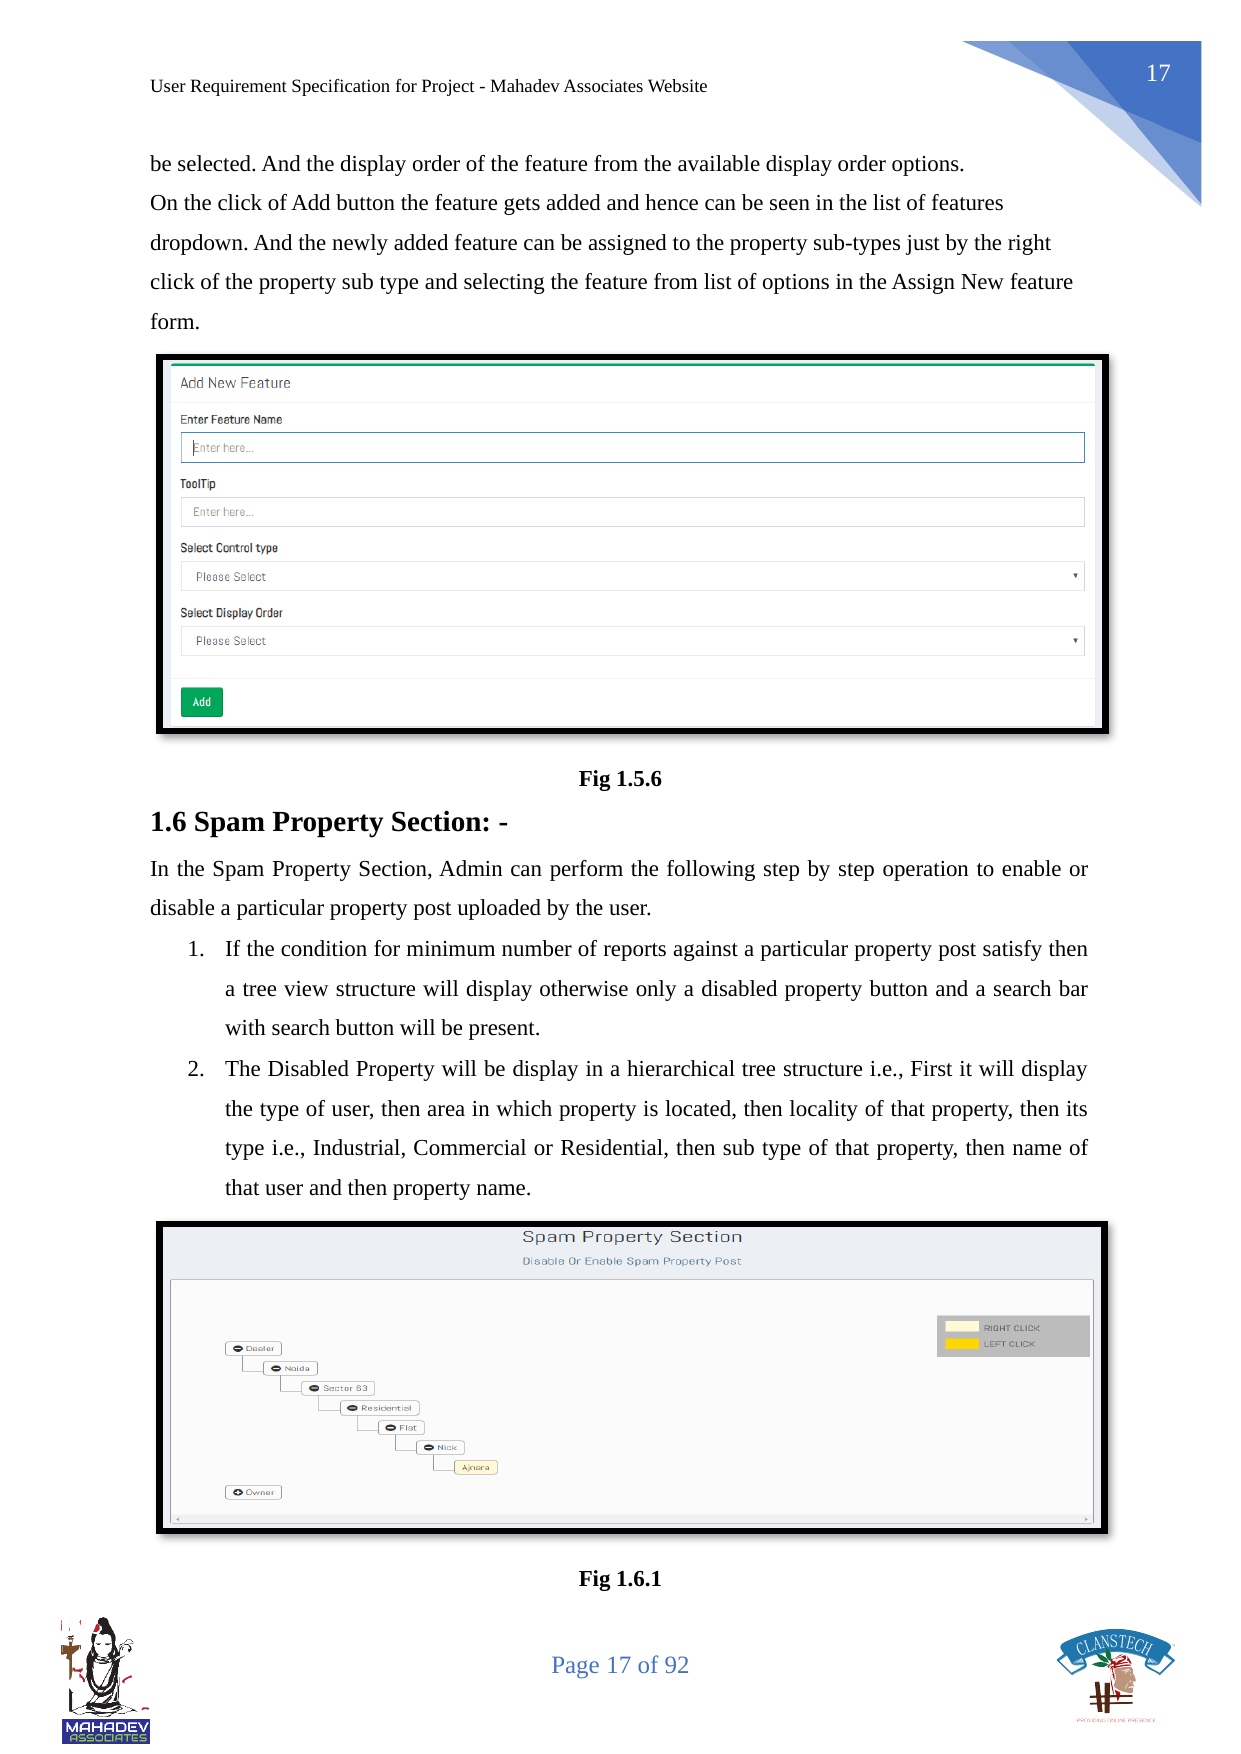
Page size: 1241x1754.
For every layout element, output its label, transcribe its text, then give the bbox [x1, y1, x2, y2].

list The Disabled Property will be display in a hierarchical tree structure i.e., First it will display the type of user, then area in which property is located, then locality of that property, then its type i.e., Industrial, Commercial or Residential, then sub type of that property, then name of that user and then property name. [187, 1055, 1090, 1200]
picture [1056, 1629, 1175, 1724]
picture [962, 41, 1202, 207]
text On the click of Add button the feature gets added and hence can be seen in the list of features dropdown. And the newly added feature can be assigned to the property sub-types just by the right click of the property sub type and selecting the feature from list of options in the Assign New feature form. [150, 189, 1090, 334]
picture [60, 1601, 150, 1744]
picture [163, 1227, 1101, 1528]
list If the condition for minimum number of reports against a particular property post satisfy then a tree view structure will display otherwise only a disabled property button and a search bar with search button will be present. [187, 935, 1090, 1041]
text 1.6 Spam Property Section: - [150, 804, 1090, 838]
picture [163, 360, 1102, 728]
text Fig 1.5.6 [150, 765, 1090, 791]
text Fig 1.6.1 [150, 1565, 1090, 1591]
text In the Spam Property Section, Admin can perform the following step by step operation to enable or disable a particular property post uploaded by the user. [150, 855, 1090, 921]
